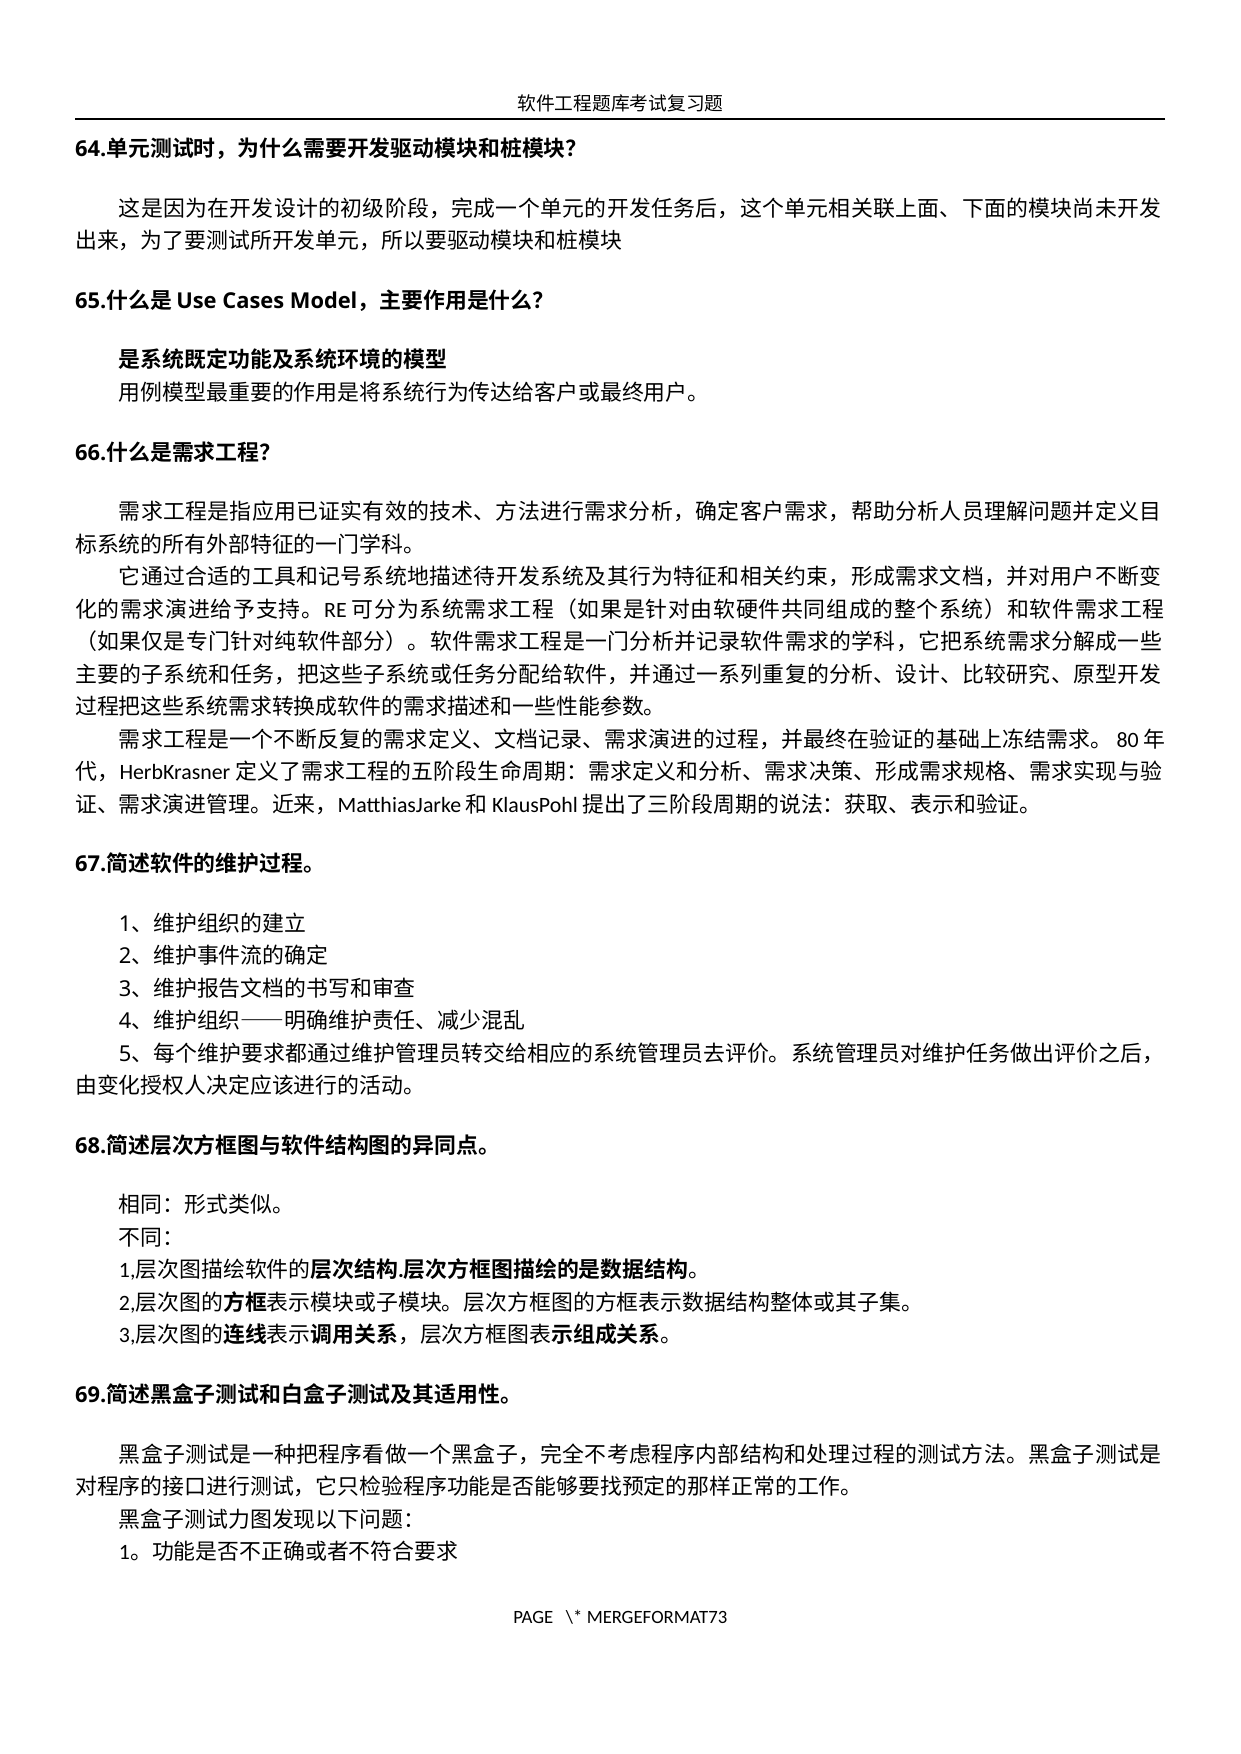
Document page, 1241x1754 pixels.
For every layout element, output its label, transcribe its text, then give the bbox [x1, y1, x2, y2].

text 2、维护事件流的确定 [75, 938, 1165, 970]
text 1、维护组织的建立 [75, 905, 1165, 938]
text 这是因为在开发设计的初级阶段，完成一个单元的开发任务后，这个单元相关联上面、下面的模块尚未开发出来，为了要测试所开发单元，所以要驱动模块和桩模块 [75, 190, 1165, 255]
text 1,层次图描绘软件的层次结构.层次方框图描绘的是数据结构。 [75, 1252, 1165, 1284]
subtitle 65.什么是Use Cases Model，主要作用是什么？ [75, 282, 1165, 315]
text 不同： [75, 1219, 1165, 1252]
text 黑盒子测试是一种把程序看做一个黑盒子，完全不考虑程序内部结构和处理过程的测试方法。黑盒子测试是对程序的接口进行测试，它只检验程序功能是否能够要找预定的那样正常的工作。 [75, 1436, 1165, 1501]
text 是系统既定功能及系统环境的模型 [75, 342, 1165, 374]
subtitle 69.简述黑盒子测试和白盒子测试及其适用性。 [75, 1377, 1165, 1409]
subtitle 68.简述层次方框图与软件结构图的异同点。 [75, 1127, 1165, 1160]
subtitle 64.单元测试时，为什么需要开发驱动模块和桩模块？ [75, 131, 1165, 163]
text 1。功能是否不正确或者不符合要求 [75, 1534, 1165, 1566]
text 5、每个维护要求都通过维护管理员转交给相应的系统管理员去评价。系统管理员对维护任务做出评价之后，由变化授权人决定应该进行的活动。 [75, 1035, 1165, 1100]
text 黑盒子测试力图发现以下问题： [75, 1501, 1165, 1534]
text 4、维护组织——明确维护责任、减少混乱 [119, 1003, 1165, 1035]
text 它通过合适的工具和记号系统地描述待开发系统及其行为特征和相关约束，形成需求文档，并对用户不断变化的需求演进给予支持。RE可分为系统需求工程（如果是针对由软硬件共同组成的整个系统）和软件需求工程（如果仅是专门针对纯软件部分）。软件需求工程是一门分析并记录软件需求的学科，它把系统需求分解成一些主要的子系统和任务，把这些子系统或任务分配给软件，并通过一系列重复的分析、设计、比较研究、原型开发过程把这些系统需求转换成软件的需求描述和一些性能参数。 [75, 559, 1165, 721]
text 2,层次图的方框表示模块或子模块。层次方框图的方框表示数据结构整体或其子集。 [75, 1284, 1165, 1317]
text 需求工程是指应用已证实有效的技术、方法进行需求分析，确定客户需求，帮助分析人员理解问题并定义目标系统的所有外部特征的一门学科。 [75, 494, 1165, 559]
subtitle 66.什么是需求工程？ [75, 434, 1165, 467]
subtitle 67.简述软件的维护过程。 [75, 846, 1165, 878]
text 相同：形式类似。 [75, 1187, 1165, 1219]
text 用例模型最重要的作用是将系统行为传达给客户或最终用户。 [75, 374, 1165, 407]
text 需求工程是一个不断反复的需求定义、文档记录、需求演进的过程，并最终在验证的基础上冻结需求。80年代，HerbKrasner定义了需求工程的五阶段生命周期：需求定义和分析、需求决策、形成需求规格、需求实现与验证、需求演进管理。近来，MatthiasJarke和KlausPohl提出了三阶段周期的说法：获取、表示和验证。 [75, 721, 1165, 819]
text 3,层次图的连线表示调用关系，层次方框图表示组成关系。 [75, 1317, 1165, 1349]
text 3、维护报告文档的书写和审查 [75, 970, 1165, 1003]
